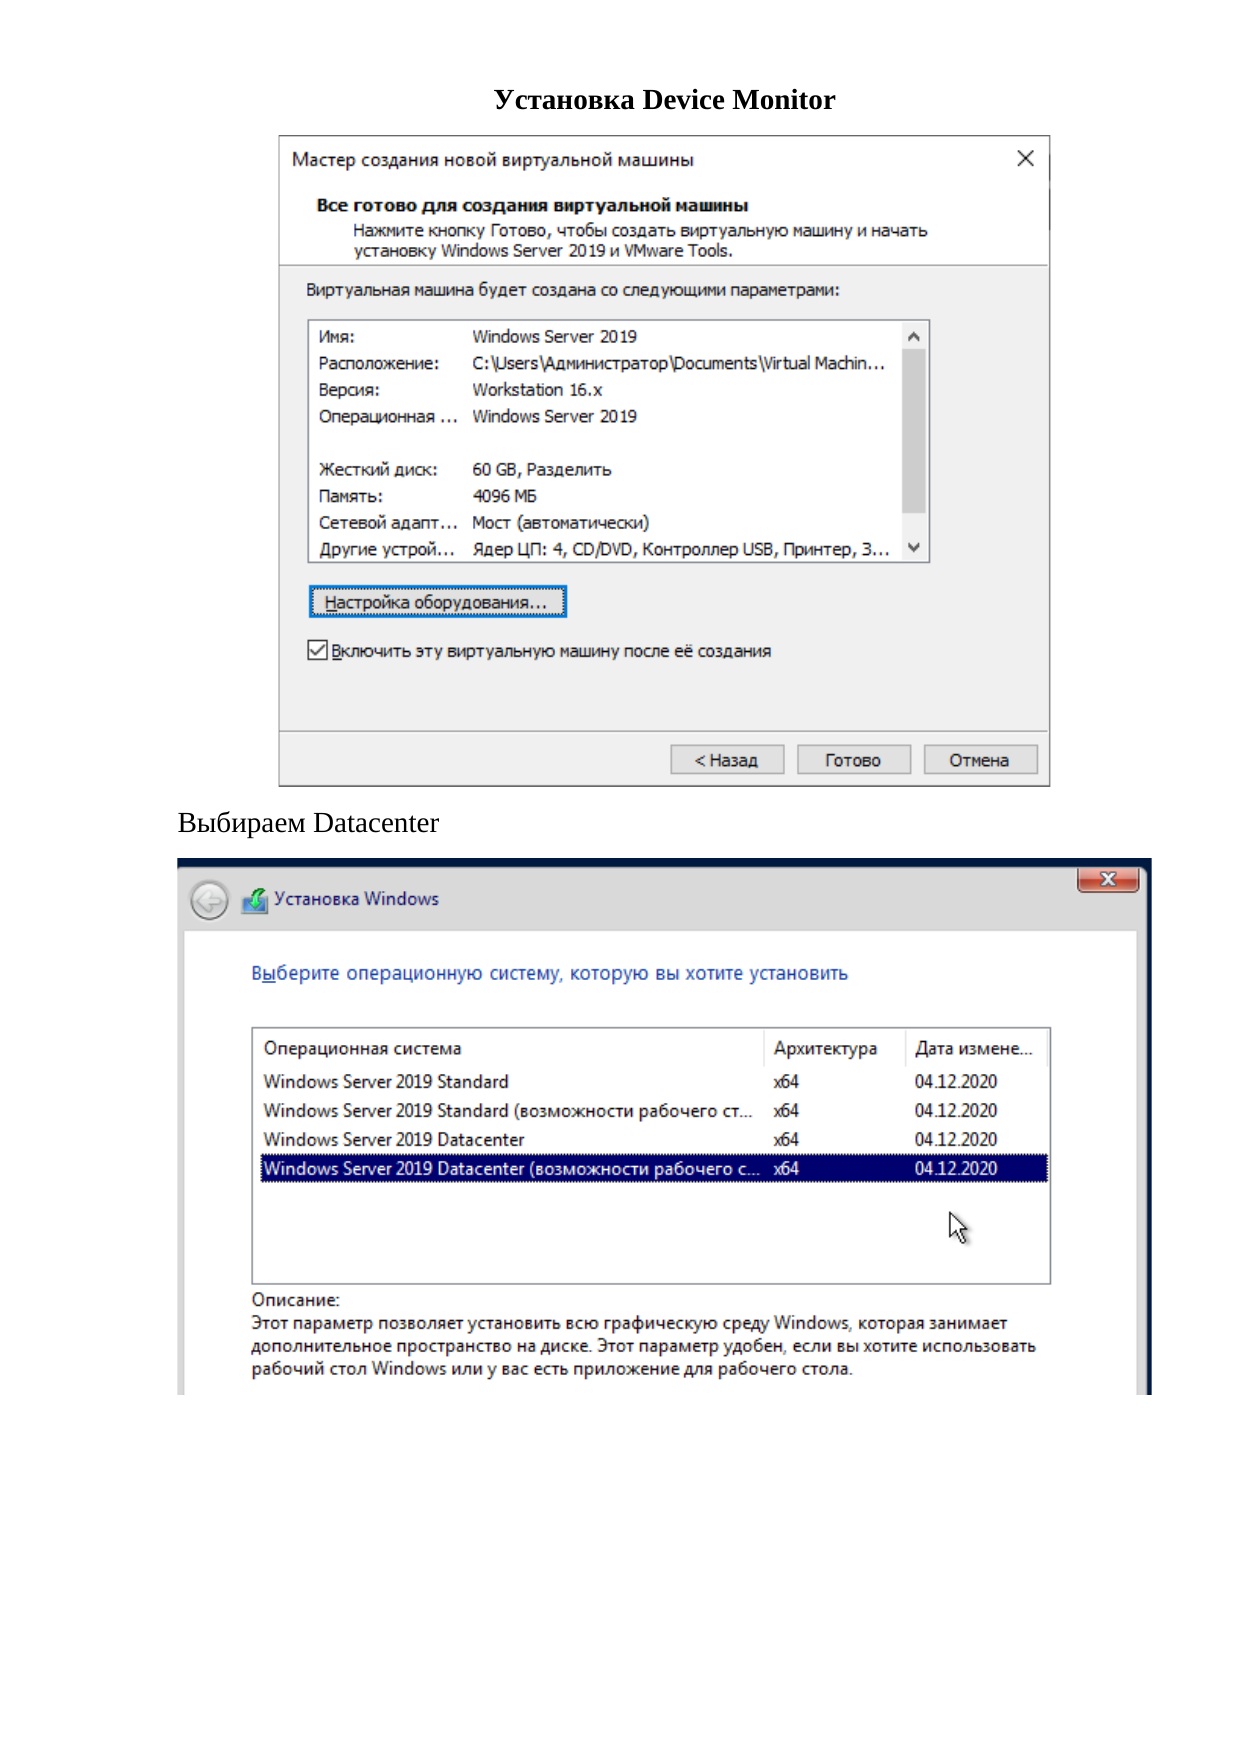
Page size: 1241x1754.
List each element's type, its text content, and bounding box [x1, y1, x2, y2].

picture [177, 858, 1152, 1395]
text Выбираем Datacenter [177, 806, 1152, 839]
text Установка Device Monitor [177, 82, 1152, 116]
picture [278, 135, 1051, 787]
